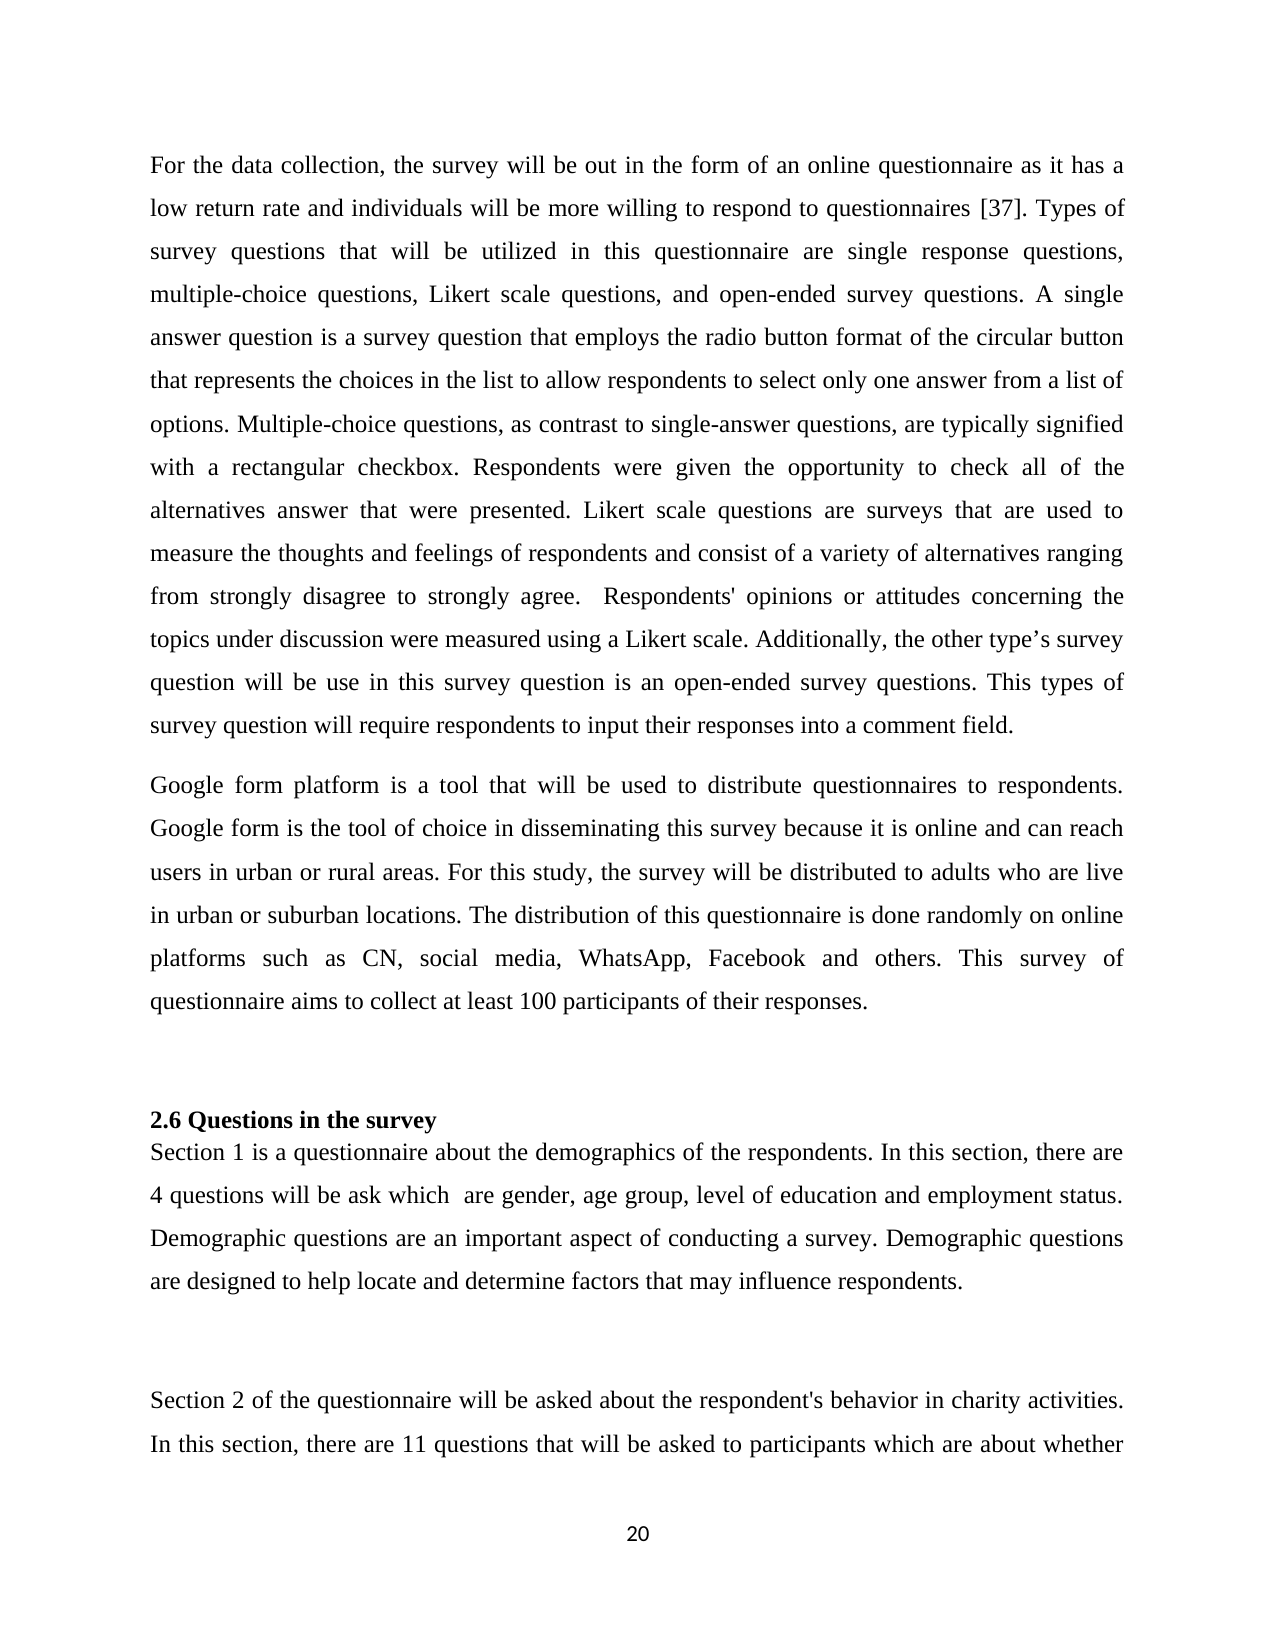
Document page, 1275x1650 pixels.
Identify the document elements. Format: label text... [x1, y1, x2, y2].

text For the data collection, the survey will be out in the form of an online questionnaire as it has a low return rate and individuals will be more willing to respond to questionnaires [37]. Types of survey questions that will be utilized in this questionnaire are single response questions, multiple-choice questions, Likert scale questions, and open-ended survey questions. A single answer question is a survey question that employs the radio button format of the circular button that represents the choices in the list to allow respondents to select only one answer from a list of options. Multiple-choice questions, as contrast to single-answer questions, are typically signified with a rectangular checkbox. Respondents were given the opportunity to check all of the alternatives answer that were presented. Likert scale questions are surveys that are used to measure the thoughts and feelings of respondents and consist of a variety of alternatives ranging from strongly disagree to strongly agree. Respondents' opinions or attitudes concerning the topics under discussion were measured using a Likert scale. Additionally, the other type’s survey question will be use in this survey question is an open-ended survey questions. This types of survey question will require respondents to input their responses into a comment field. [150, 150, 1125, 739]
text Section 1 is a questionnaire about the demographics of the respondents. In this section, there are 4 questions will be ask which are gender, age group, level of education and employment status. Demographic questions are an important aspect of conducting a survey. Demographic questions are designed to help locate and determine factors that may influence respondents. [150, 1137, 1125, 1295]
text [150, 1386, 1125, 1457]
subtitle 2.6 Questions in the survey [150, 1106, 1125, 1134]
text Google form platform is a tool that will be used to distribute questionnaires to respondents. Google form is the tool of choice in disseminating this survey because it is online and can reach users in urban or rural areas. For this study, the survey will be distributed to adults who are live in urban or suburban locations. The distribution of this questionnaire is done randomly on online platforms such as CN, social media, WhatsApp, Facebook and others. This survey of questionnaire aims to collect at least 100 participants of their responses. [150, 770, 1125, 1015]
